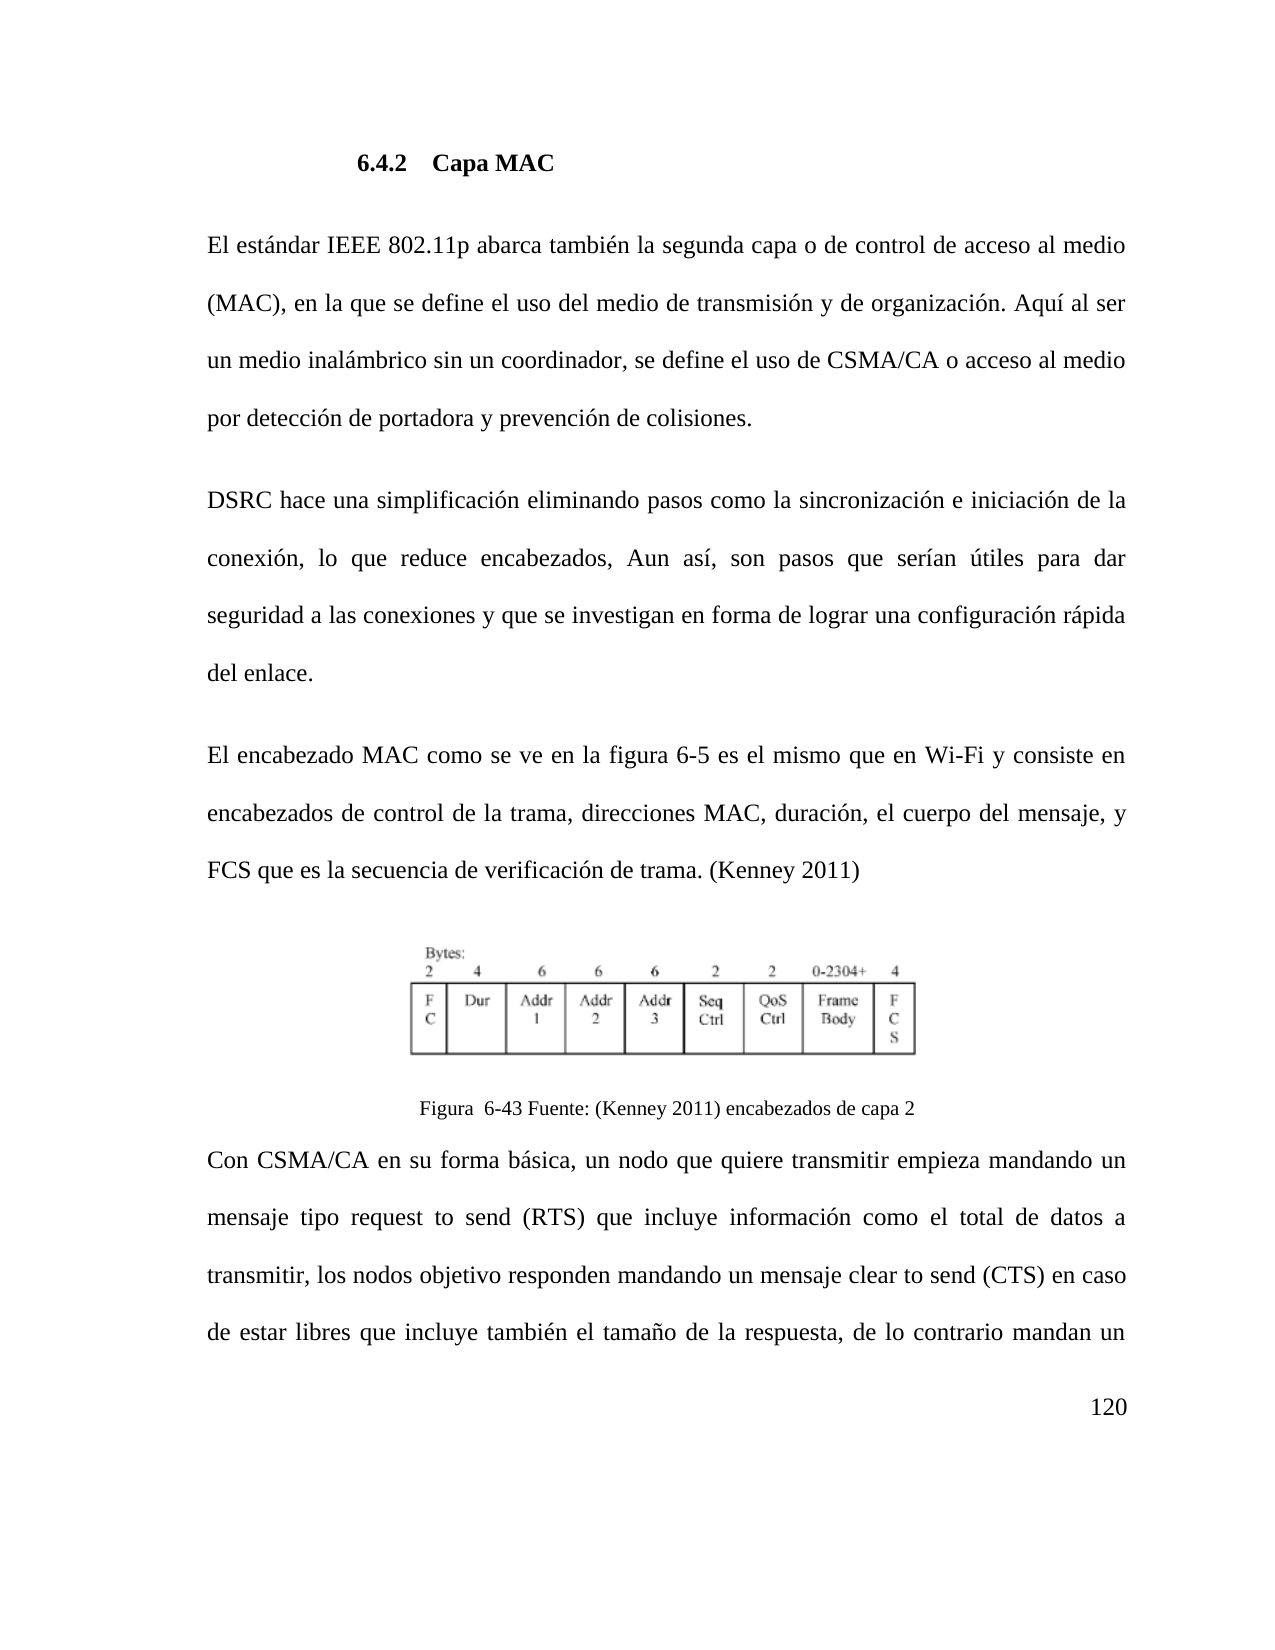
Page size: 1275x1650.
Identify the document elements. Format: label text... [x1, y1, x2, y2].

text El encabezado MAC como se ve en la figura 6-5 es el mismo que en Wi-Fi y consiste en encabezados de control de la trama, direcciones MAC, duración, el cuerpo del mensaje, y FCS que es la secuencia de verificación de trama. (Kenney 2011) [207, 740, 1127, 884]
picture [397, 925, 937, 1075]
text Figura 6-5 Fuente: (Kenney 2011) encabezados de capa 2 [207, 1096, 1127, 1120]
text El estándar IEEE 802.11p abarca también la segunda capa o de control de acceso al medio (MAC), en la que se define el uso del medio de transmisión y de organización. Aquí al ser un medio inalámbrico sin un coordinador, se define el uso de CSMA/CA o acceso al medio por detección de portadora y prevención de colisiones. [207, 230, 1127, 431]
text DSRC hace una simplificación eliminando pasos como la sincronización e iniciación de la conexión, lo que reduce encabezados, Aun así, son pasos que serían útiles para dar seguridad a las conexiones y que se investigan en forma de lograr una configuración rápida del enlace. [207, 485, 1127, 686]
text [207, 1145, 1127, 1346]
subtitle Capa MAC [357, 148, 1127, 176]
